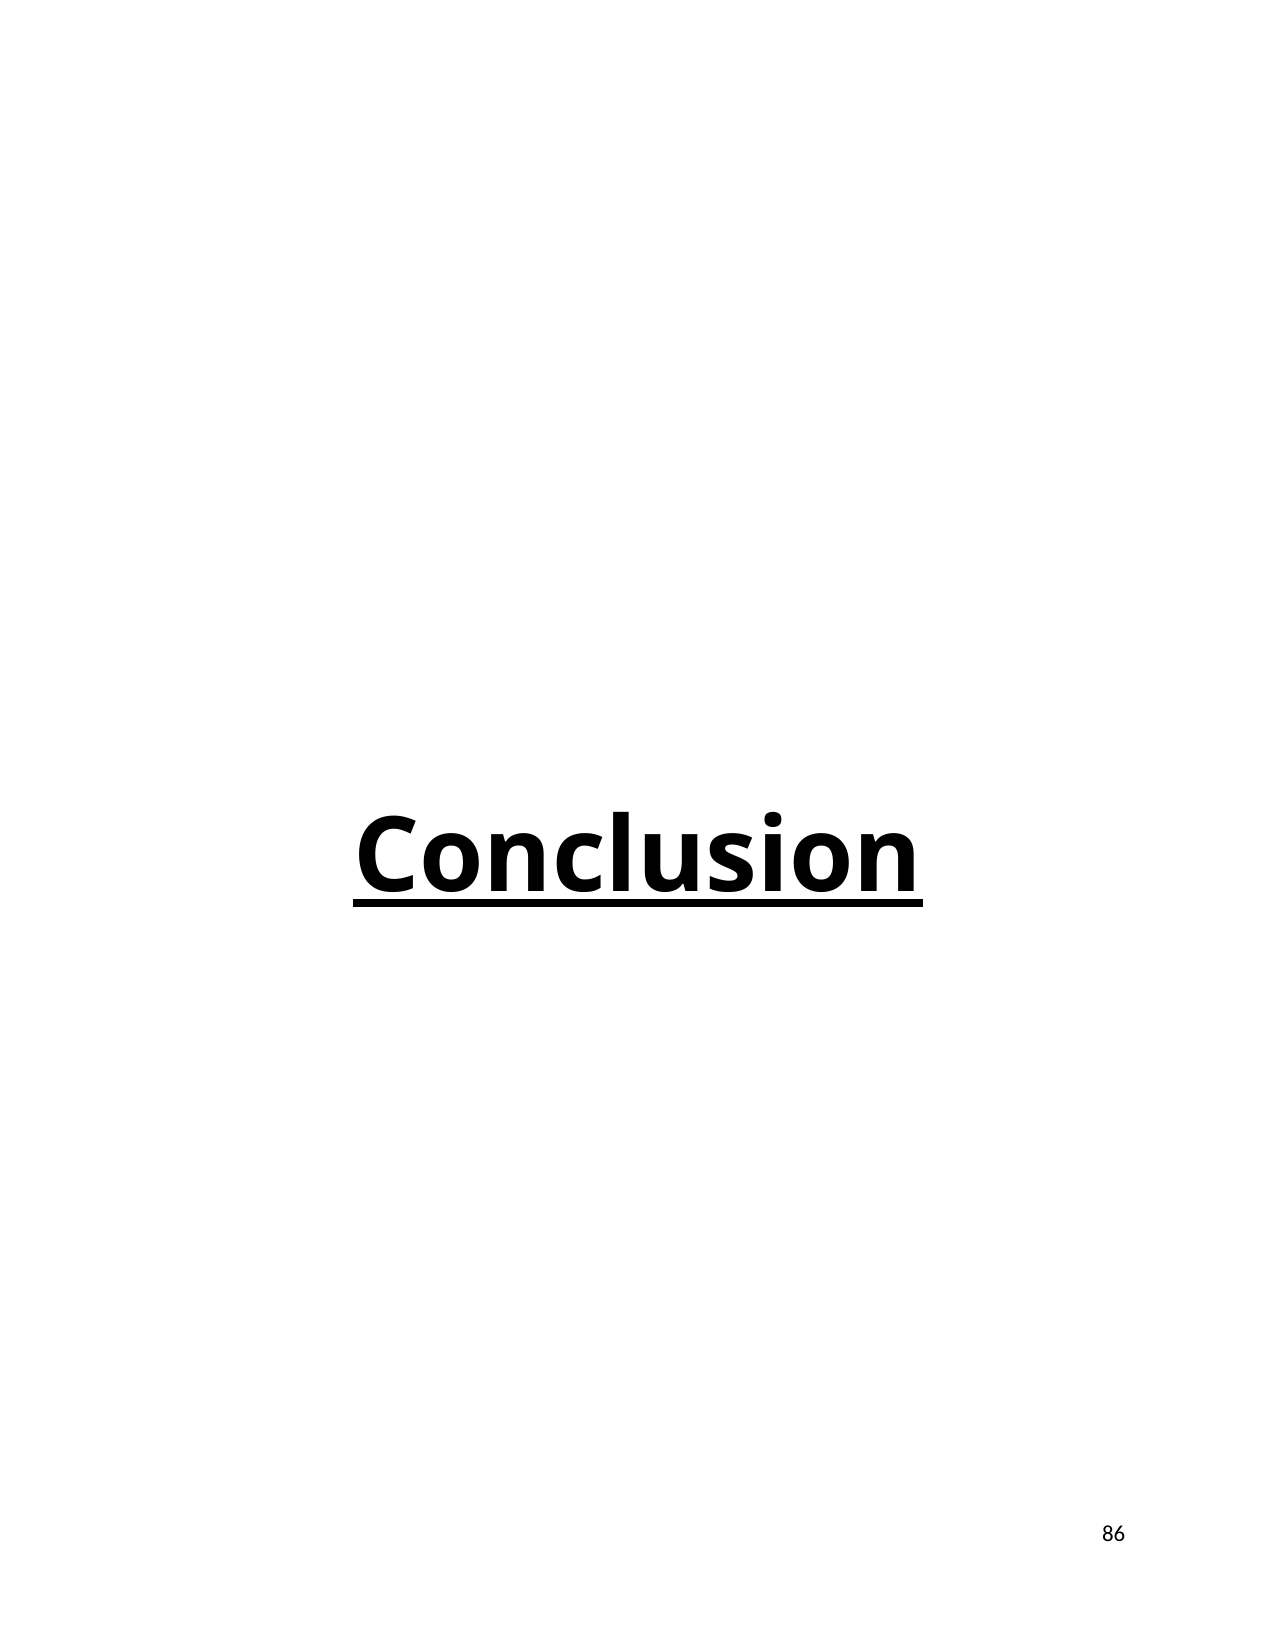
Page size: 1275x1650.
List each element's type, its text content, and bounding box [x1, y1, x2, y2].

text Conclusion [150, 780, 1125, 922]
